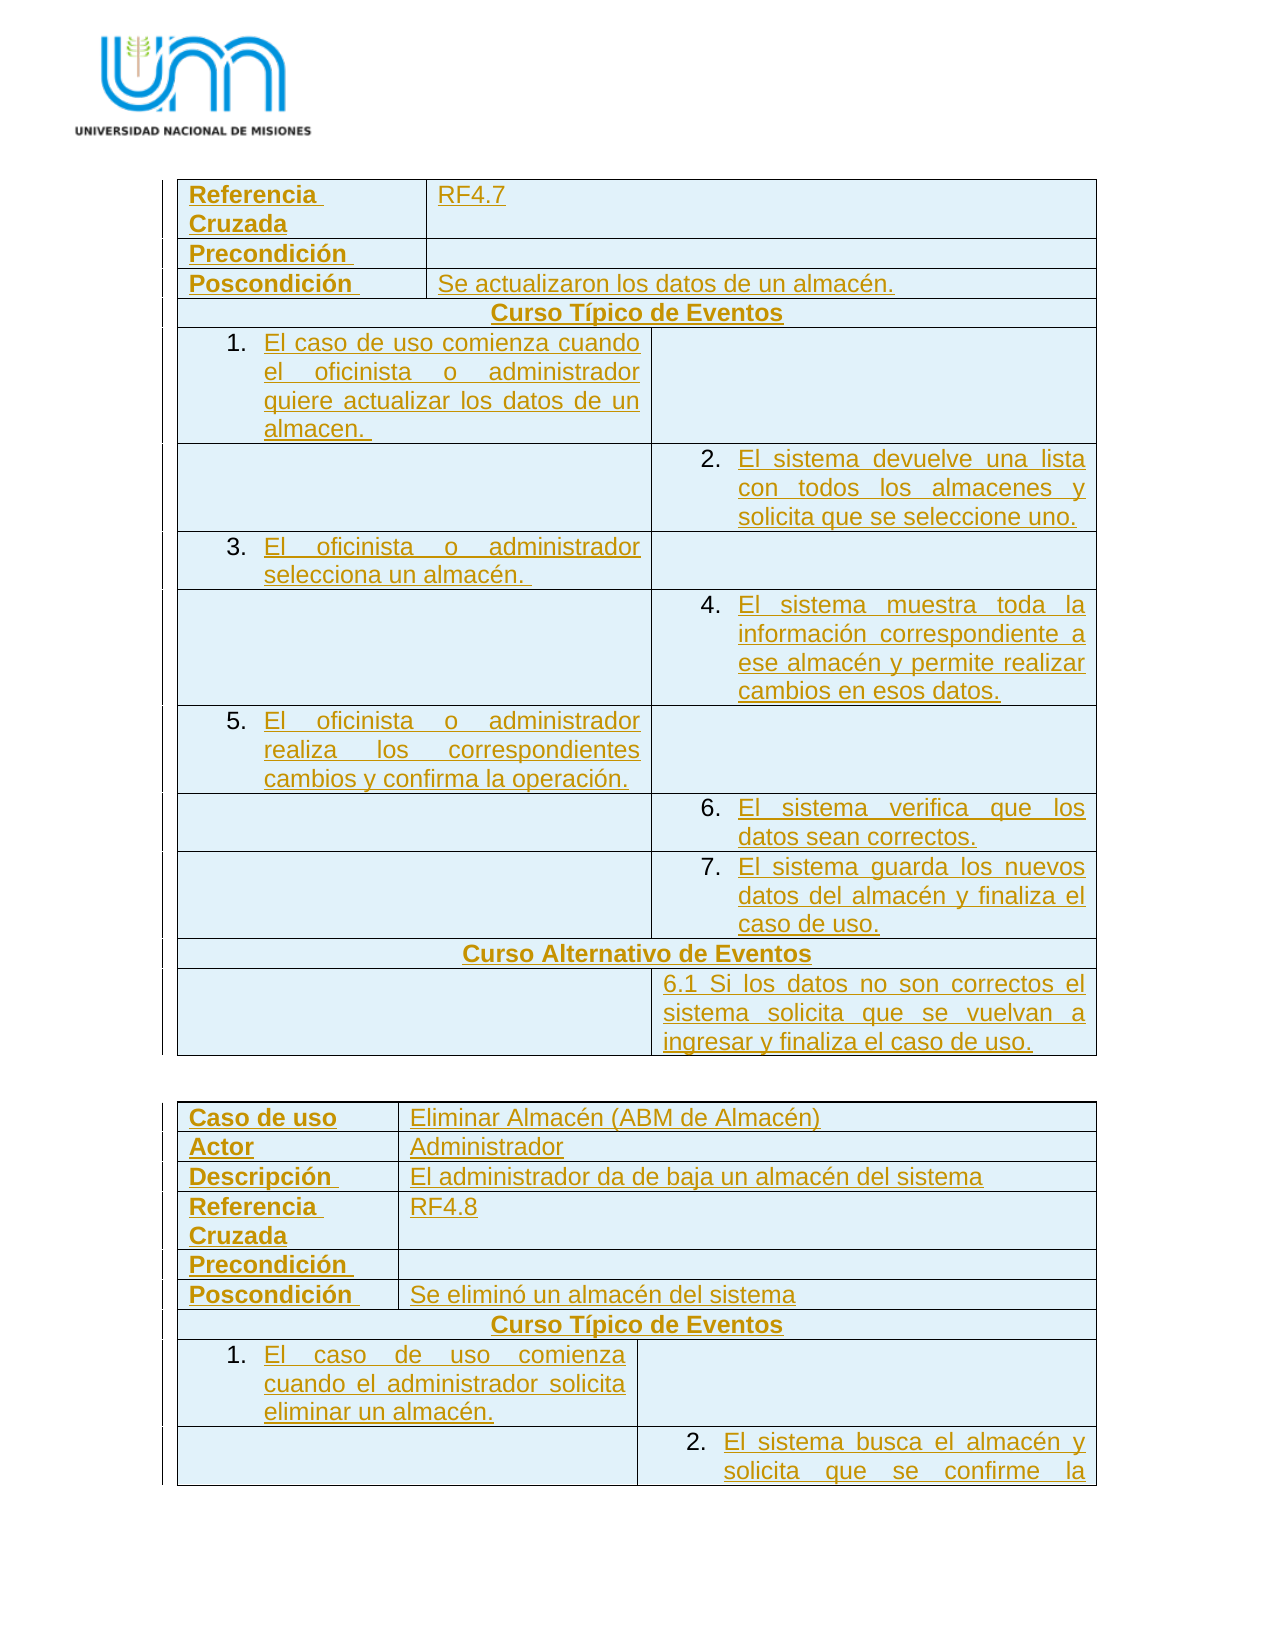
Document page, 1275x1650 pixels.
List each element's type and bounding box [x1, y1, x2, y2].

picture [65, 32, 322, 138]
